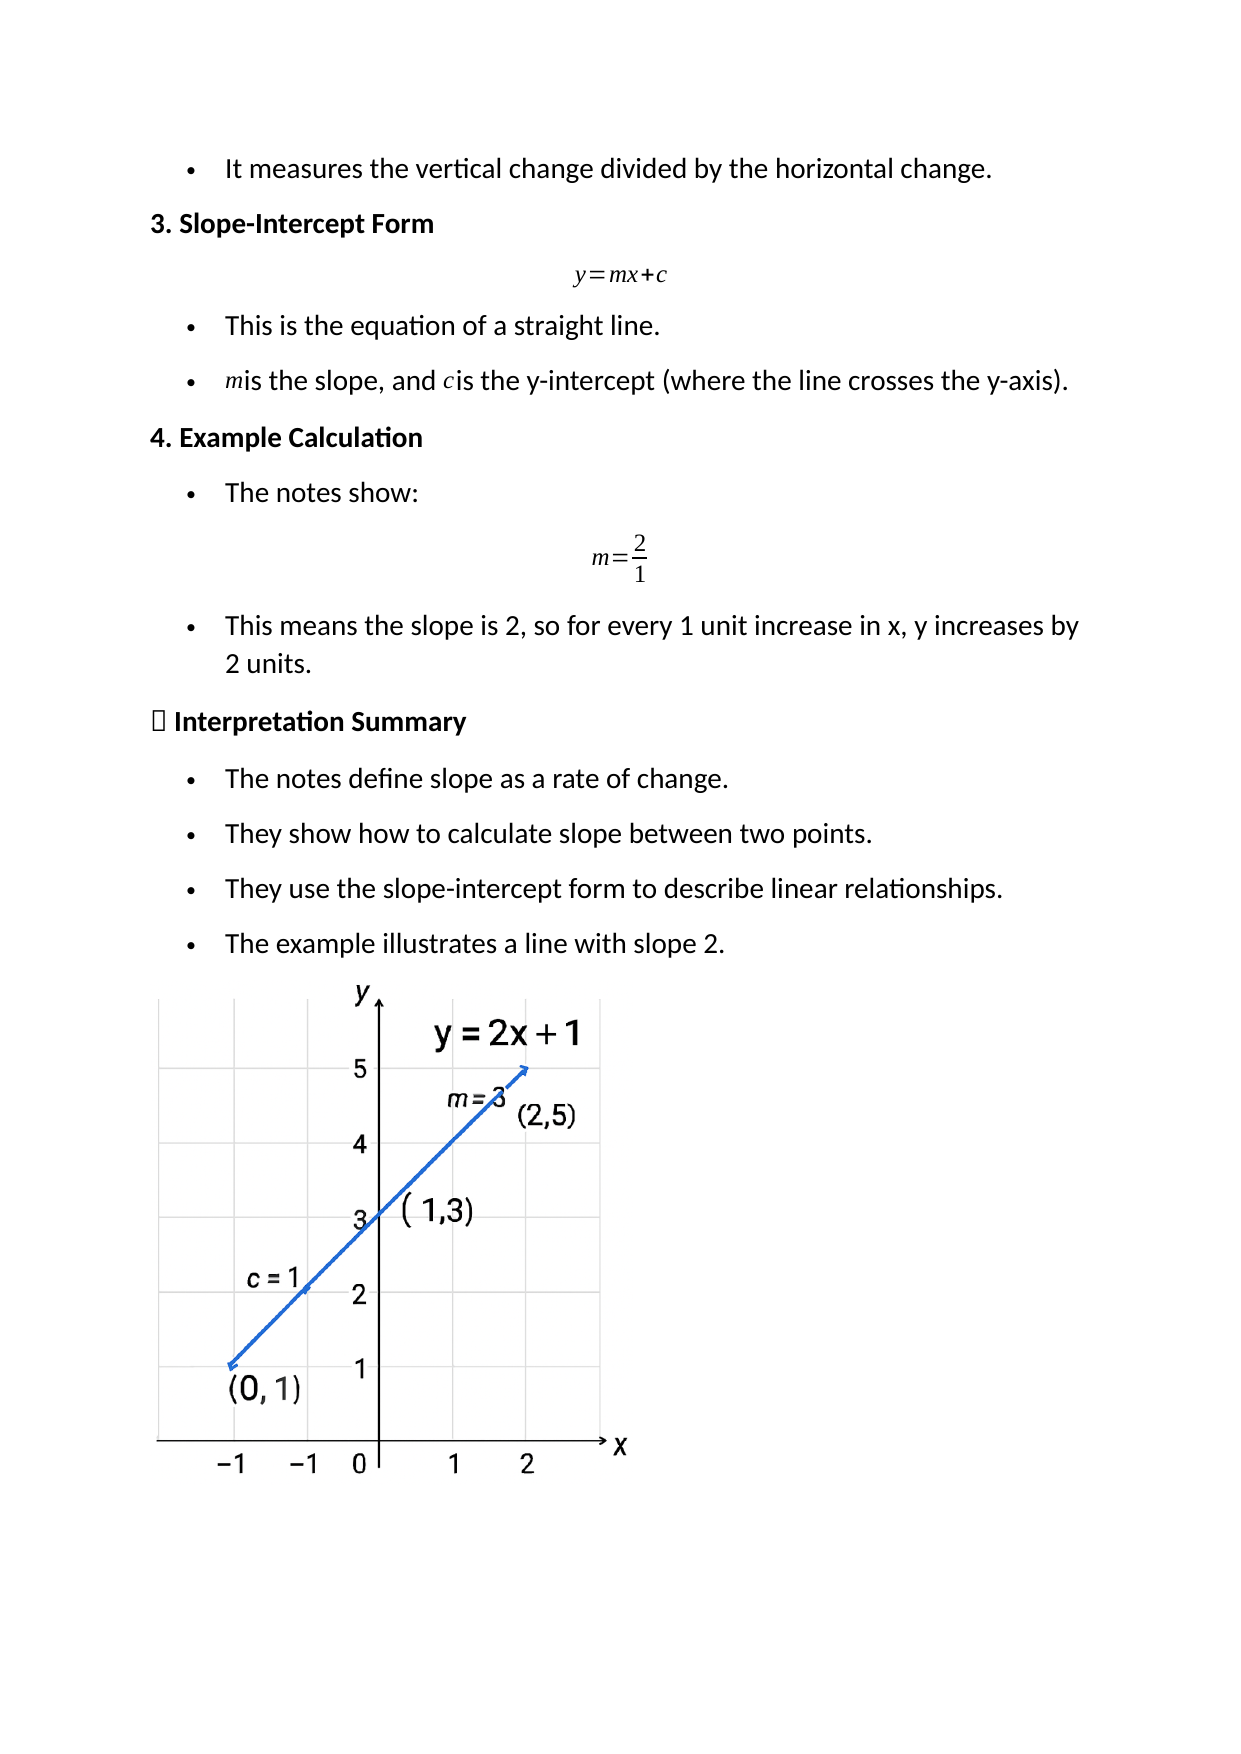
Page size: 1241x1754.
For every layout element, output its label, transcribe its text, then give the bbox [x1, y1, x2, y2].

list This is the equation of a straight line. [187, 307, 1090, 343]
text 4. Example Calculation [150, 419, 1090, 454]
list They show how to calculate slope between two points. [187, 815, 1090, 851]
picture [150, 980, 633, 1485]
list The notes define slope as a rate of change. [187, 760, 1090, 796]
list The notes show: [187, 474, 1090, 509]
list is the slope, and is the y-intercept (where the line crosses the y-axis). [187, 362, 1090, 399]
list This means the slope is 2, so for every 1 unit increase in x, y increases by 2 units. [187, 607, 1090, 681]
list They use the slope-intercept form to describe linear relationships. [187, 870, 1090, 906]
text 3. Slope-Intercept Form [150, 205, 1090, 241]
list The example illustrates a line with slope 2. [187, 925, 1090, 961]
text 📌 Interpretation Summary [150, 700, 1090, 740]
list It measures the vertical change divided by the horizontal change. [187, 150, 1090, 186]
